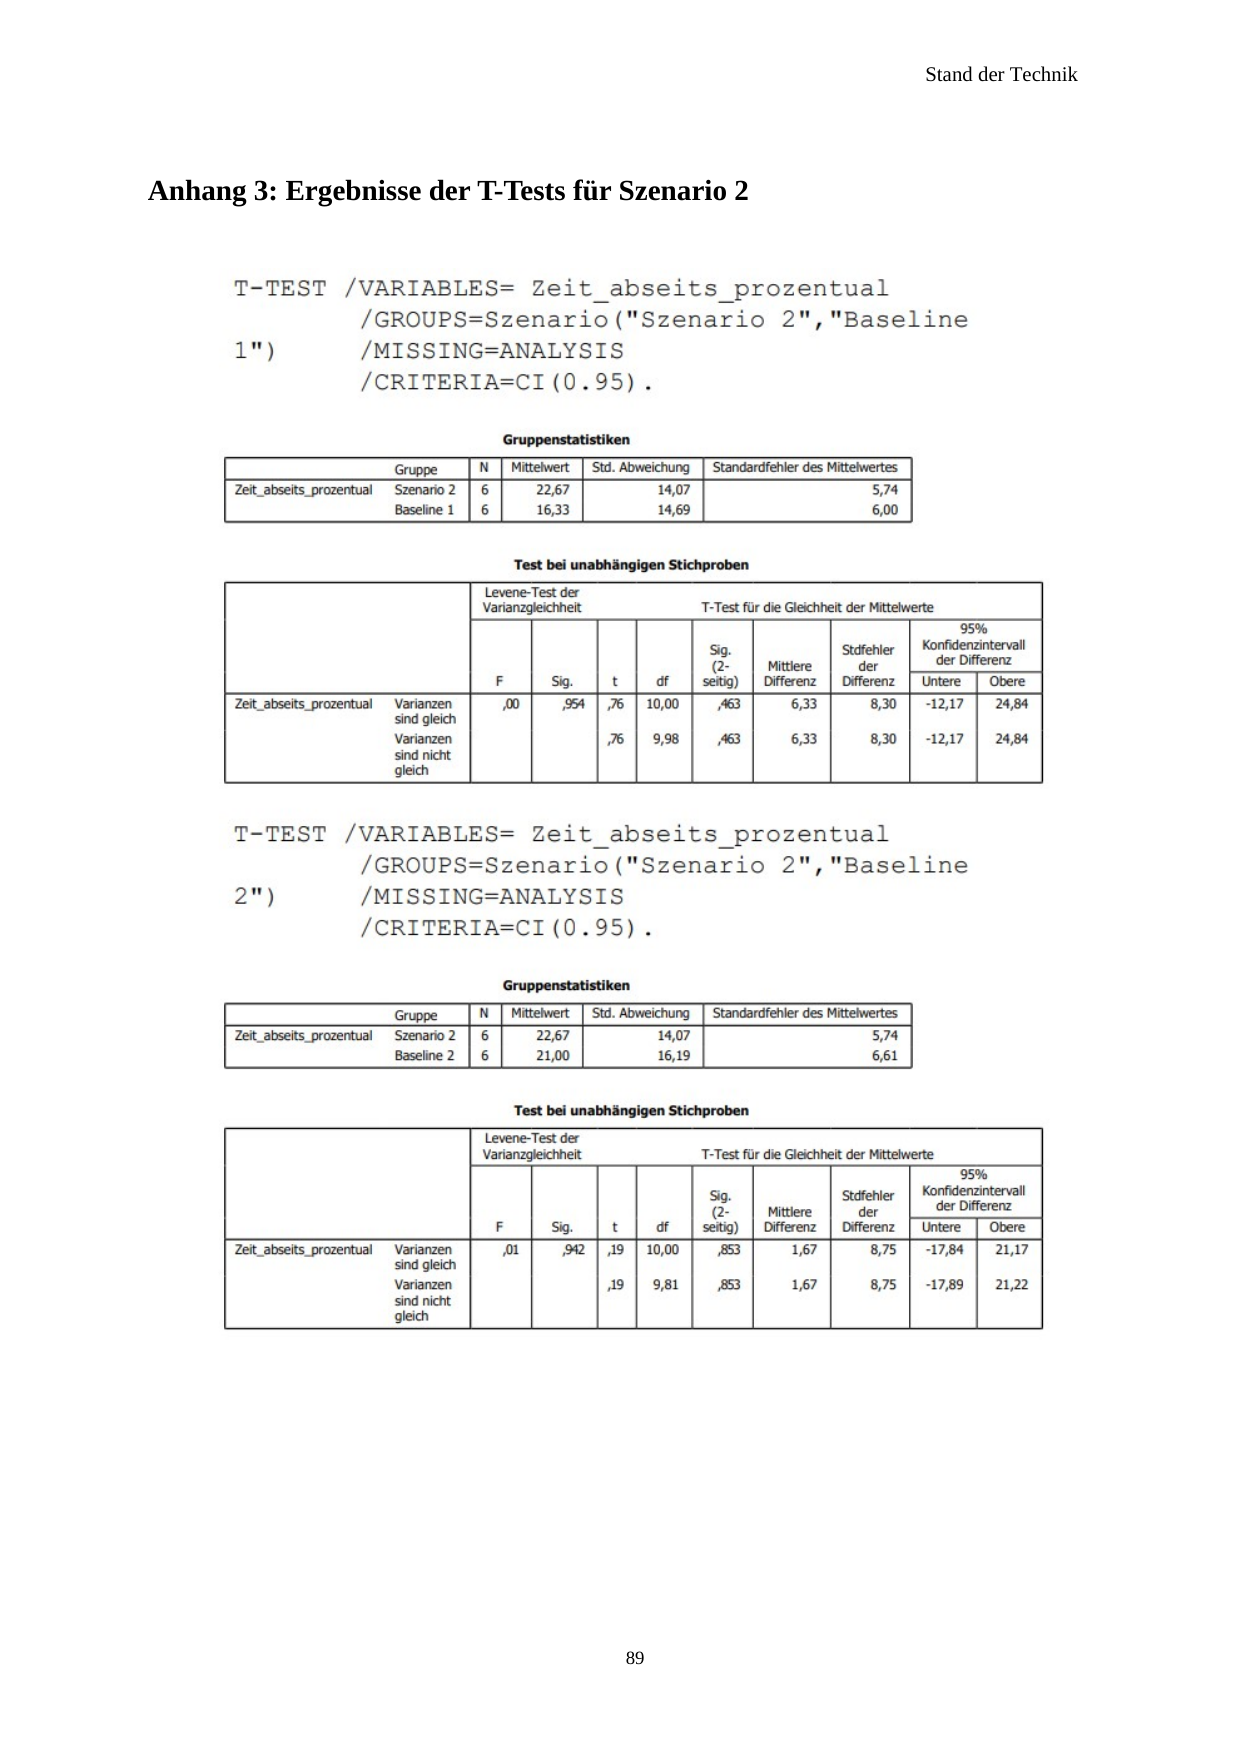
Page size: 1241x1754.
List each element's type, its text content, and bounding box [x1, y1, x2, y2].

picture [218, 268, 1052, 1352]
text Anhang 3: Ergebnisse der T-Tests für Szenario 2 [148, 173, 1122, 206]
